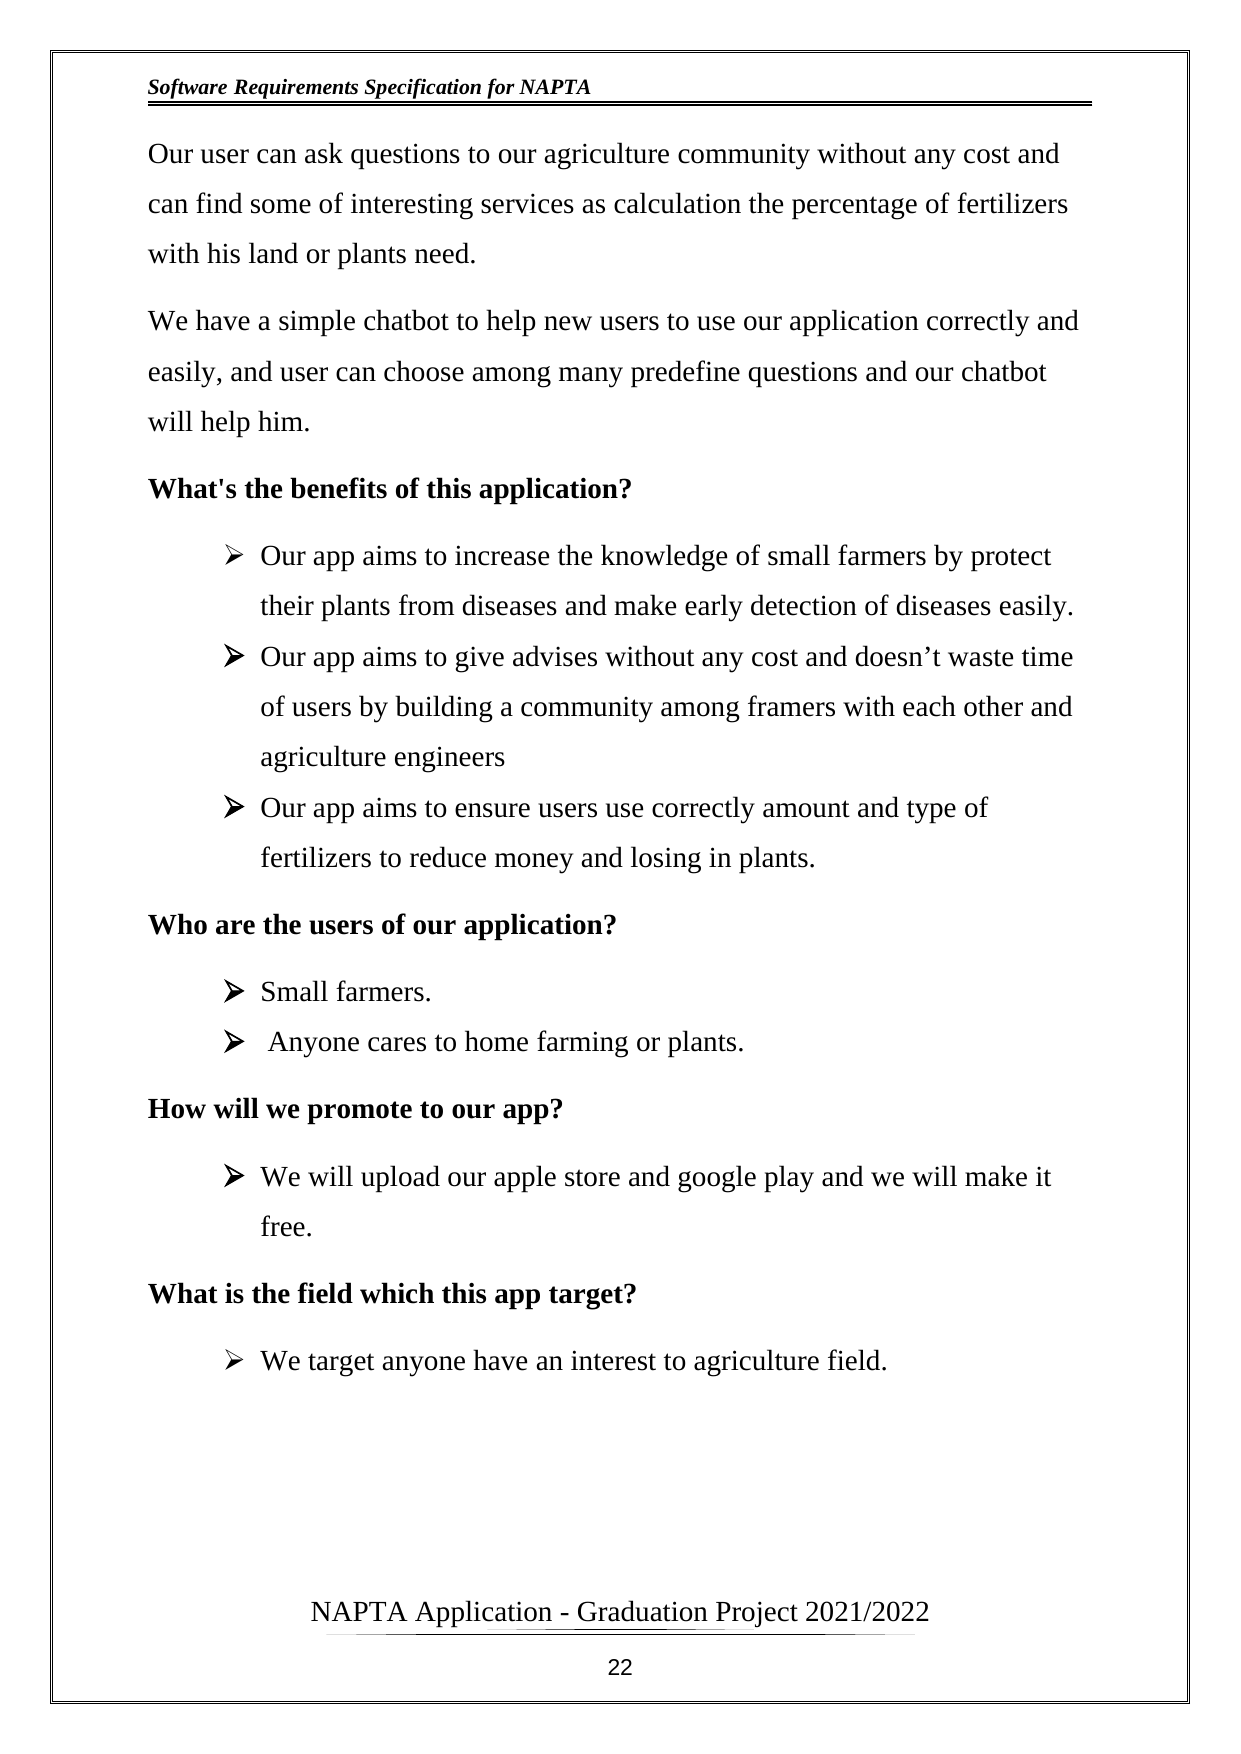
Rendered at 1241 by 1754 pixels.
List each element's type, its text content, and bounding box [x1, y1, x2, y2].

list Our app aims to increase the knowledge of small farmers by protect their plants from diseases and make early detection of diseases easily. [223, 538, 1092, 622]
text What's the benefits of this application? [148, 471, 1092, 504]
text We have a simple chatbot to help new users to use our application correctly and easily, and user can choose among many predefine questions and our chatbot will help him. [148, 303, 1092, 438]
text What is the field which this app target? [148, 1276, 1092, 1309]
list Our app aims to give advises without any cost and doesn’t waste time of users by building a community among framers with each other and agriculture engineers [223, 639, 1092, 773]
list Our app aims to ensure users use correctly amount and type of fertilizers to reduce money and losing in plants. [223, 790, 1092, 874]
text How will we promote to our app? [148, 1092, 1092, 1125]
list We will upload our apple store and google play and we will make it free. [223, 1159, 1092, 1243]
list Anyone cares to home farming or plants. [223, 1024, 1092, 1058]
list We target anyone have an interest to agriculture field. [223, 1343, 1092, 1377]
list Small farmers. [223, 974, 1092, 1008]
text Our user can ask questions to our agriculture community without any cost and can find some of interesting services as calculation the percentage of fertilizers with his land or plants need. [148, 136, 1092, 270]
text Who are the users of our application? [148, 907, 1092, 941]
